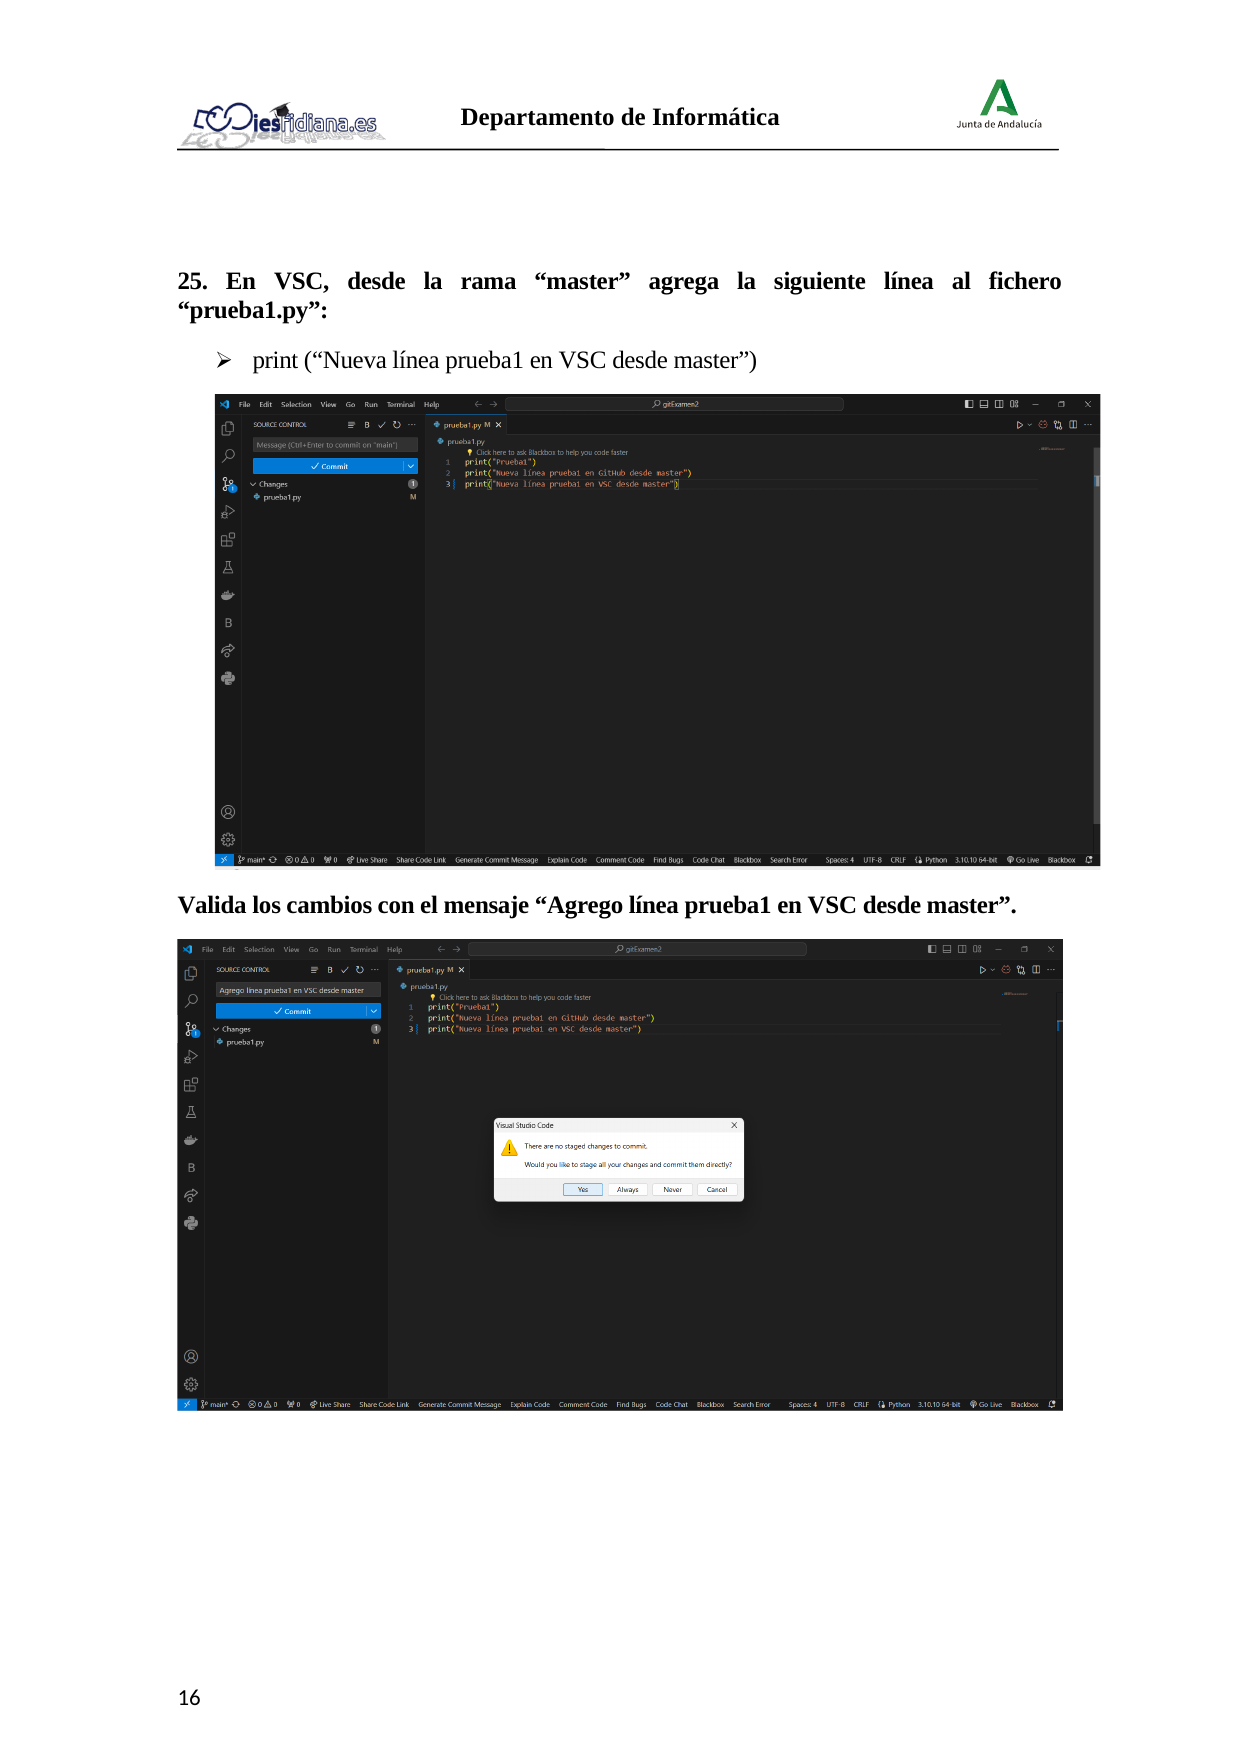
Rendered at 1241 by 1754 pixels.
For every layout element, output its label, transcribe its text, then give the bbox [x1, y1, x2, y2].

list print (“Nueva línea prueba1 en VSC desde master”) [215, 345, 1063, 373]
picture [214, 394, 1101, 870]
picture [938, 58, 1060, 150]
picture [177, 939, 1063, 1411]
picture [177, 102, 393, 148]
text Valida los cambios con el mensaje “Agrego línea prueba1 en VSC desde master”. [177, 890, 1063, 919]
text 25. En VSC, desde la rama “master” agrega la siguiente línea al fichero “prueba1.py”: [177, 266, 1063, 324]
